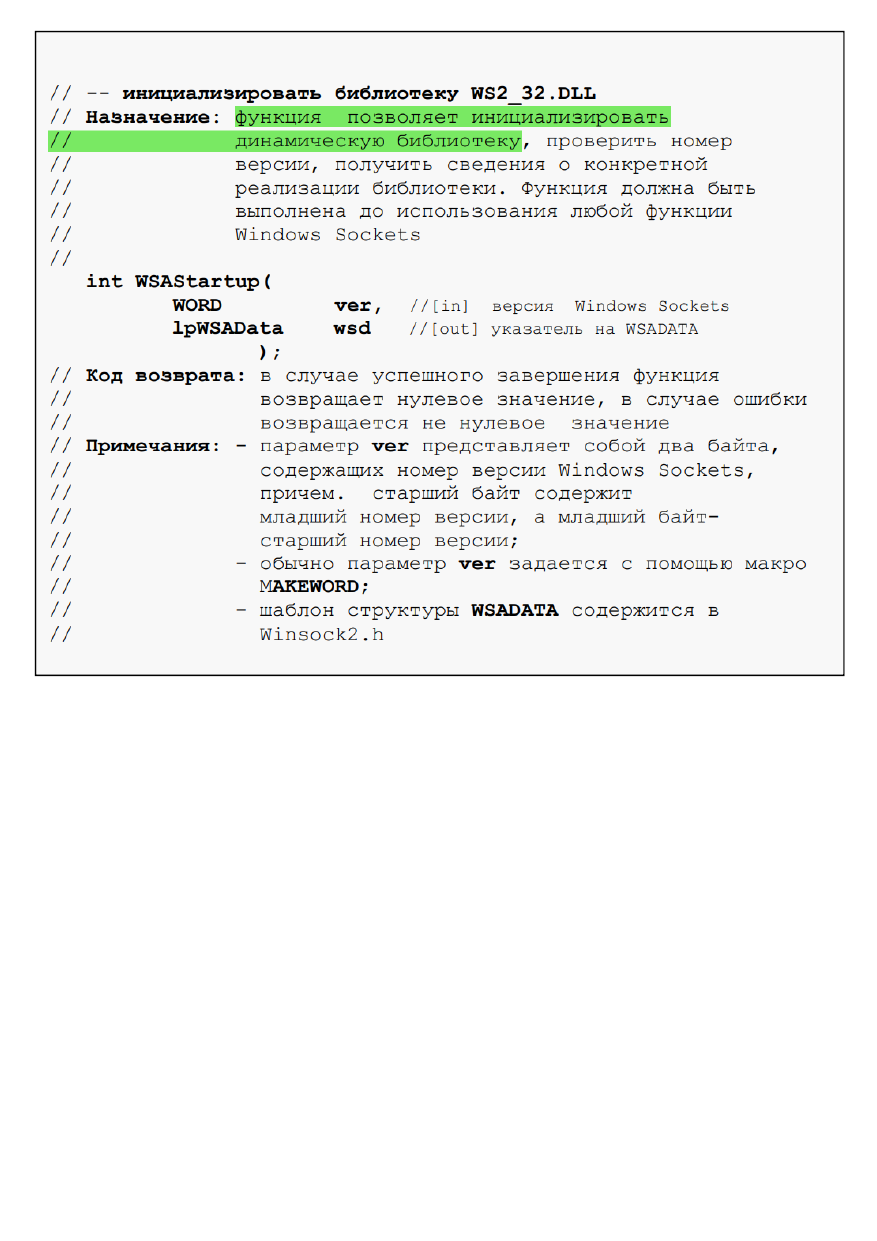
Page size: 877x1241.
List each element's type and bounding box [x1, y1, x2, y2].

picture [29, 29, 848, 677]
